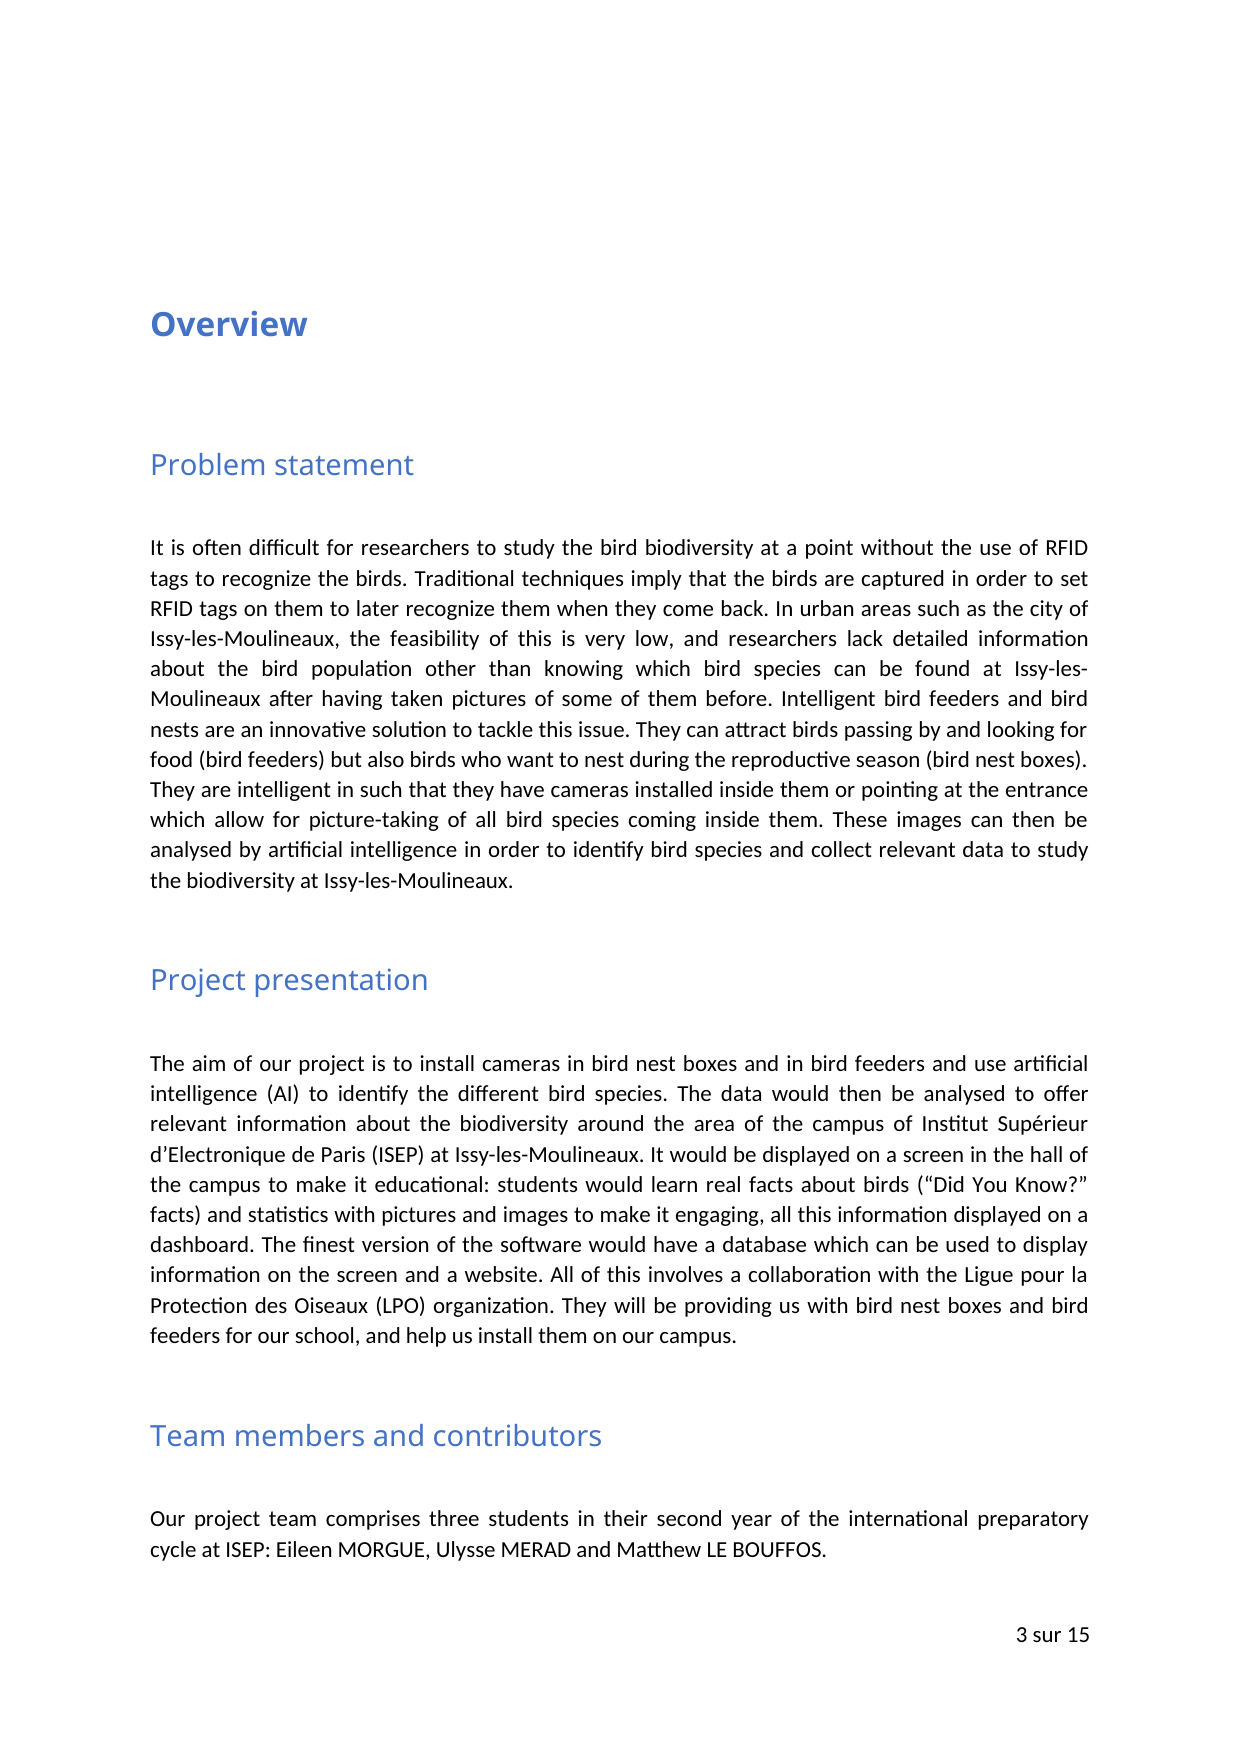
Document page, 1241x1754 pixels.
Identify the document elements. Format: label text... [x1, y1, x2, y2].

subtitle Team members and contributors [150, 1415, 1090, 1454]
subtitle Problem statement [150, 444, 1090, 483]
text The aim of our project is to install cameras in bird nest boxes and in bird feeders and use artificial intelligence (AI) to identify the different bird species. The data would then be analysed to offer relevant information about the biodiversity around the area of the campus of Institut Supérieur d’Electronique de Paris (ISEP) at Issy-les-Moulineaux. It would be displayed on a screen in the hall of the campus to make it educational: students would learn real facts about birds (“Did You Know?” facts) and statistics with pictures and images to make it engaging, all this information displayed on a dashboard. The finest version of the software would have a database which can be used to display information on the screen and a website. All of this involves a collaboration with the Ligue pour la Protection des Oiseaux (LPO) organization. They will be providing us with bird nest boxes and bird feeders for our school, and help us install them on our campus. [150, 1049, 1090, 1349]
subtitle Overview [150, 301, 1090, 346]
text Our project team comprises three students in their second year of the international preparatory cycle at ISEP: Eileen MORGUE, Ulysse MERAD and Matthew LE BOUFFOS. [150, 1504, 1090, 1563]
text It is often difficult for researchers to study the bird biodiversity at a point without the use of RFID tags to recognize the birds. Traditional techniques imply that the birds are captured in order to set RFID tags on them to later recognize them when they come back. In urban areas such as the city of Issy-les-Moulineaux, the feasibility of this is very low, and researchers lack detailed information about the bird population other than knowing which bird species can be found at Issy-les-Moulineaux after having taken pictures of some of them before. Intelligent bird feeders and bird nests are an innovative solution to tackle this issue. They can attract birds passing by and looking for food (bird feeders) but also birds who want to nest during the reproductive season (bird nest boxes). They are intelligent in such that they have cameras installed inside them or pointing at the entrance which allow for picture-taking of all bird species coming inside them. These images can then be analysed by artificial intelligence in order to identify bird species and collect relevant data to study the biodiversity at Issy-les-Moulineaux. [150, 533, 1090, 894]
subtitle Project presentation [150, 959, 1090, 999]
